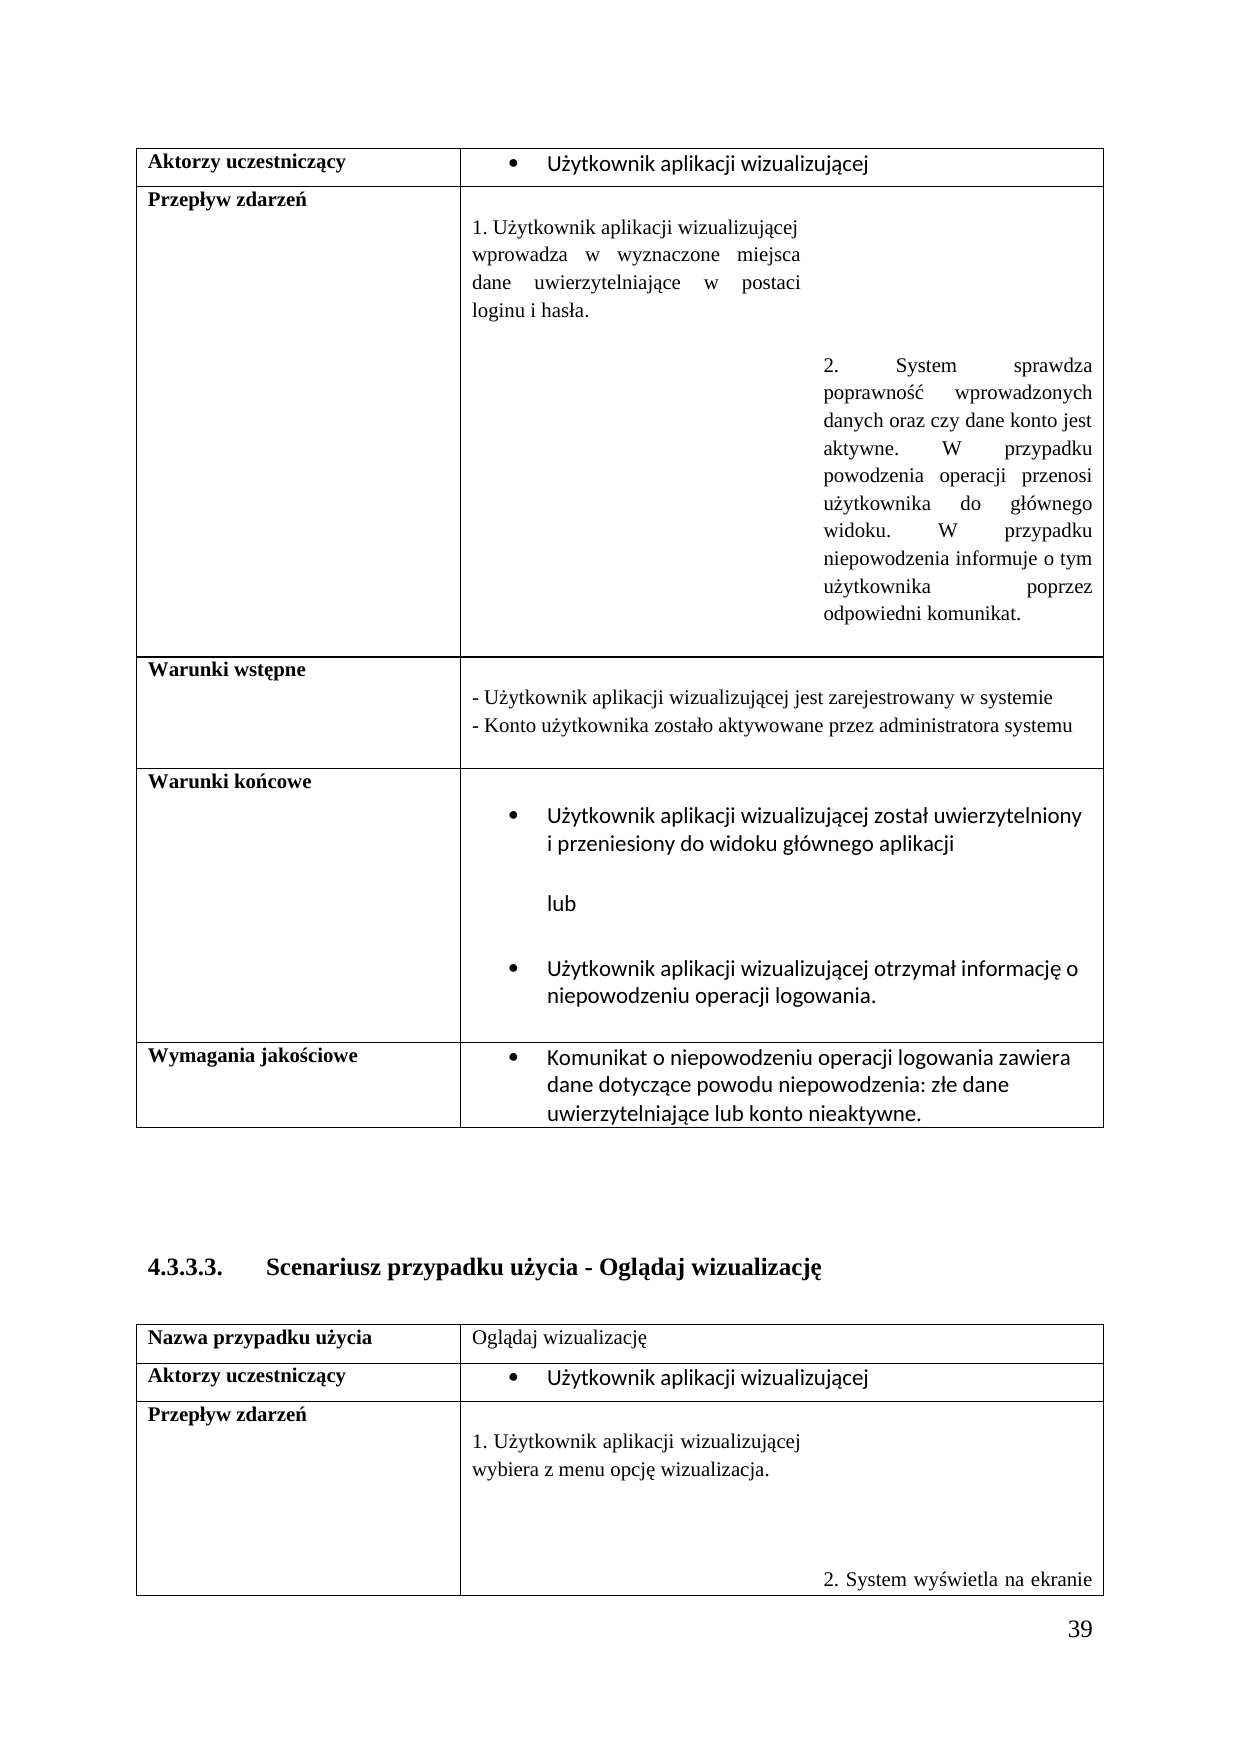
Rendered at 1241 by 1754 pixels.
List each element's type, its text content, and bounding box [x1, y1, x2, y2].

table_cell Warunki końcowe [137, 769, 460, 1042]
table_cell 1. Użytkownik aplikacji wizualizującej wprowadza w wyznaczone miejsca dane uwierzytelniające w postaci loginu i hasła. [461, 187, 812, 656]
table_cell Komunikat o niepowodzeniu operacji logowania zawiera dane dotyczące powodu niepowodzenia: złe dane uwierzytelniające lub konto nieaktywne. [461, 1043, 1103, 1127]
table_cell Wymagania jakościowe [137, 1043, 460, 1127]
table_header Oglądaj wizualizację [461, 1325, 1103, 1362]
table_cell Aktorzy uczestniczący [137, 149, 460, 186]
table_cell Użytkownik aplikacji wizualizującej został uwierzytelniony i przeniesiony do widoku głównego aplikacji lub Użytkownik aplikacji wizualizującej otrzymał informację o niepowodzeniu operacji logowania. [461, 769, 1103, 1042]
table_cell Aktorzy uczestniczący [137, 1364, 460, 1401]
table_cell Użytkownik aplikacji wizualizującej [461, 1364, 1103, 1401]
table_cell Warunki wstępne [137, 658, 460, 768]
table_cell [812, 1402, 1103, 1595]
table_header Nazwa przypadku użycia [137, 1325, 460, 1362]
table_cell Użytkownik aplikacji wizualizującej [461, 149, 1103, 186]
table_cell - Użytkownik aplikacji wizualizującej jest zarejestrowany w systemie - Konto użytkownika zostało aktywowane przez administratora systemu [461, 658, 1103, 768]
table_cell Przepływ zdarzeń [137, 1402, 460, 1595]
table_cell 2. System sprawdza poprawność wprowadzonych danych oraz czy dane konto jest aktywne. W przypadku powodzenia operacji przenosi użytkownika do głównego widoku. W przypadku niepowodzenia informuje o tym użytkownika poprzez odpowiedni komunikat. [812, 187, 1103, 656]
table_cell Przepływ zdarzeń [137, 187, 460, 656]
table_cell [461, 1402, 812, 1595]
subtitle Scenariusz przypadku użycia - Oglądaj wizualizację [148, 1252, 1092, 1281]
